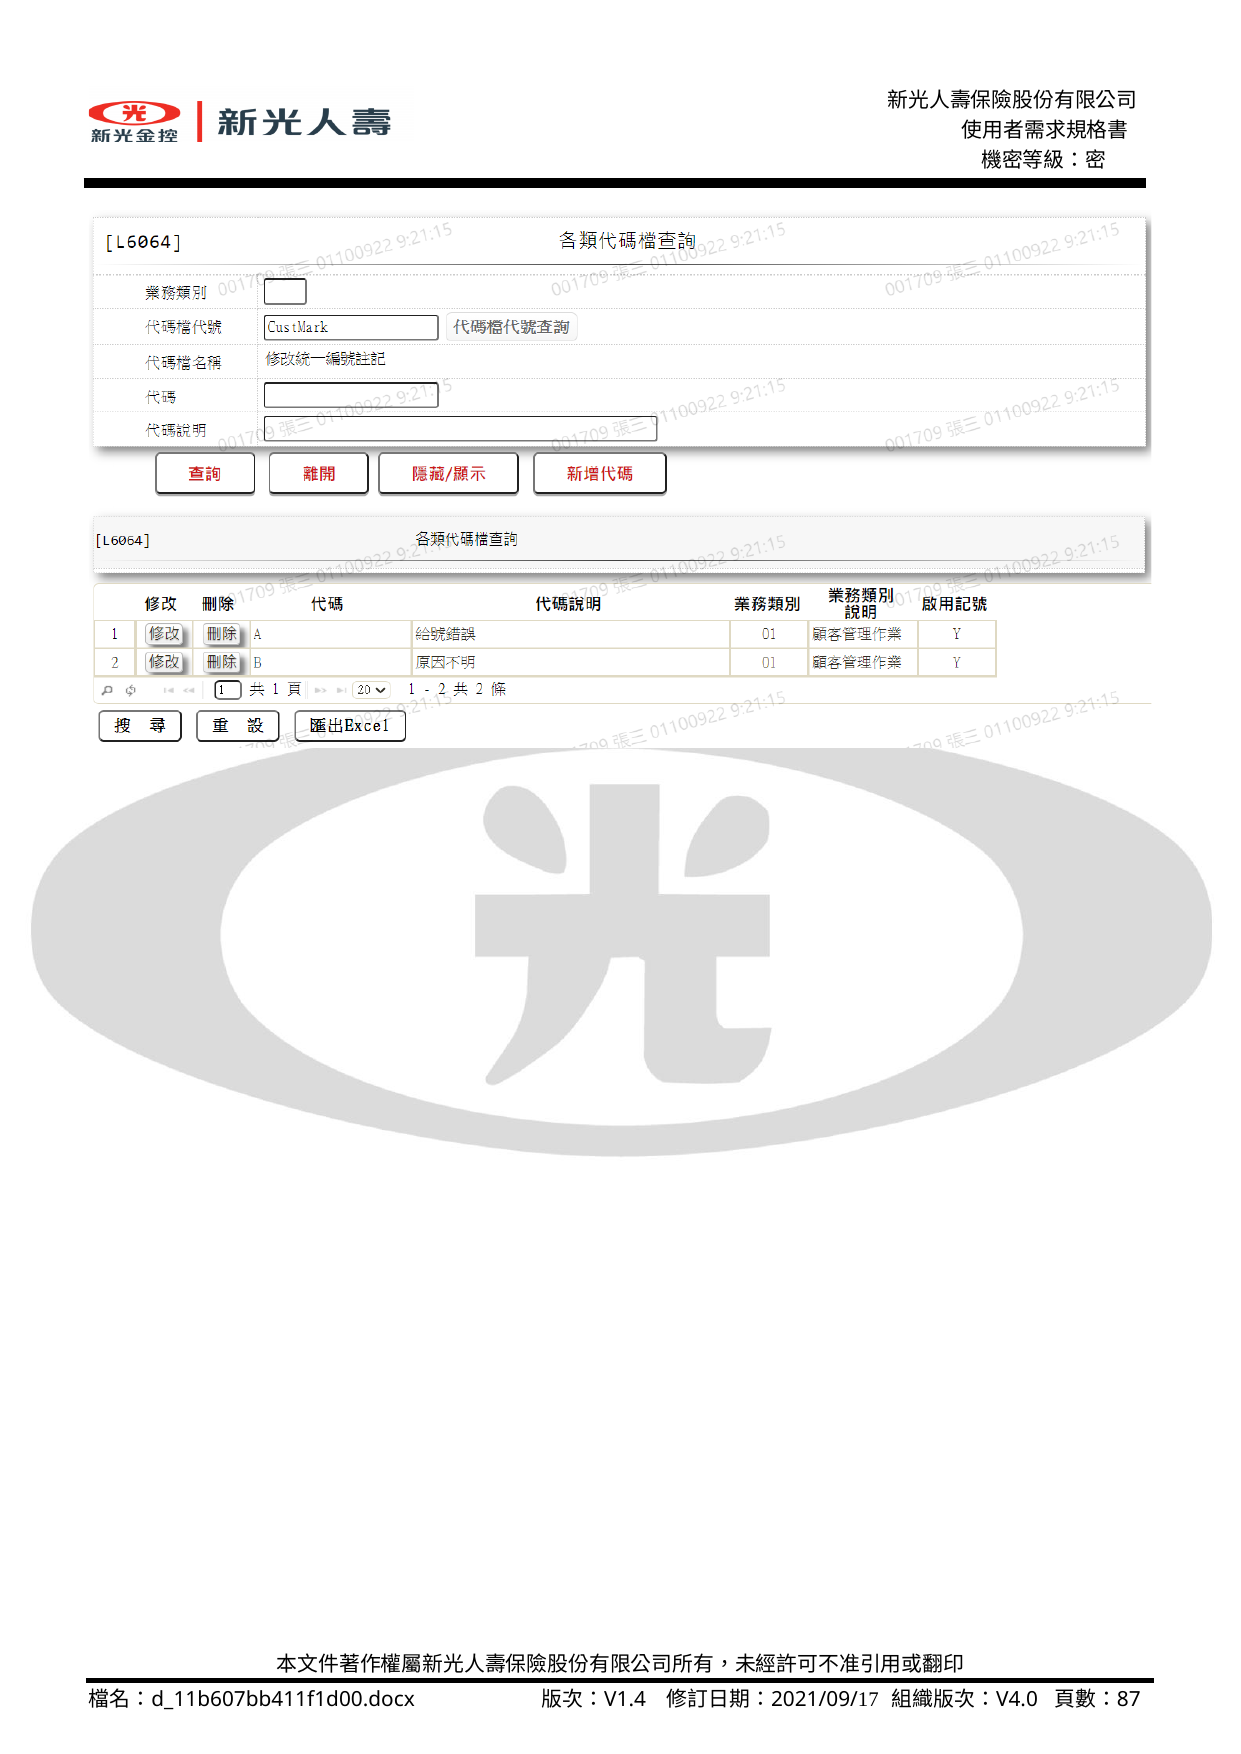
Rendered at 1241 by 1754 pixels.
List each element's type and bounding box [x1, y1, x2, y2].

picture [25, 210, 1215, 1163]
picture [88, 86, 414, 142]
